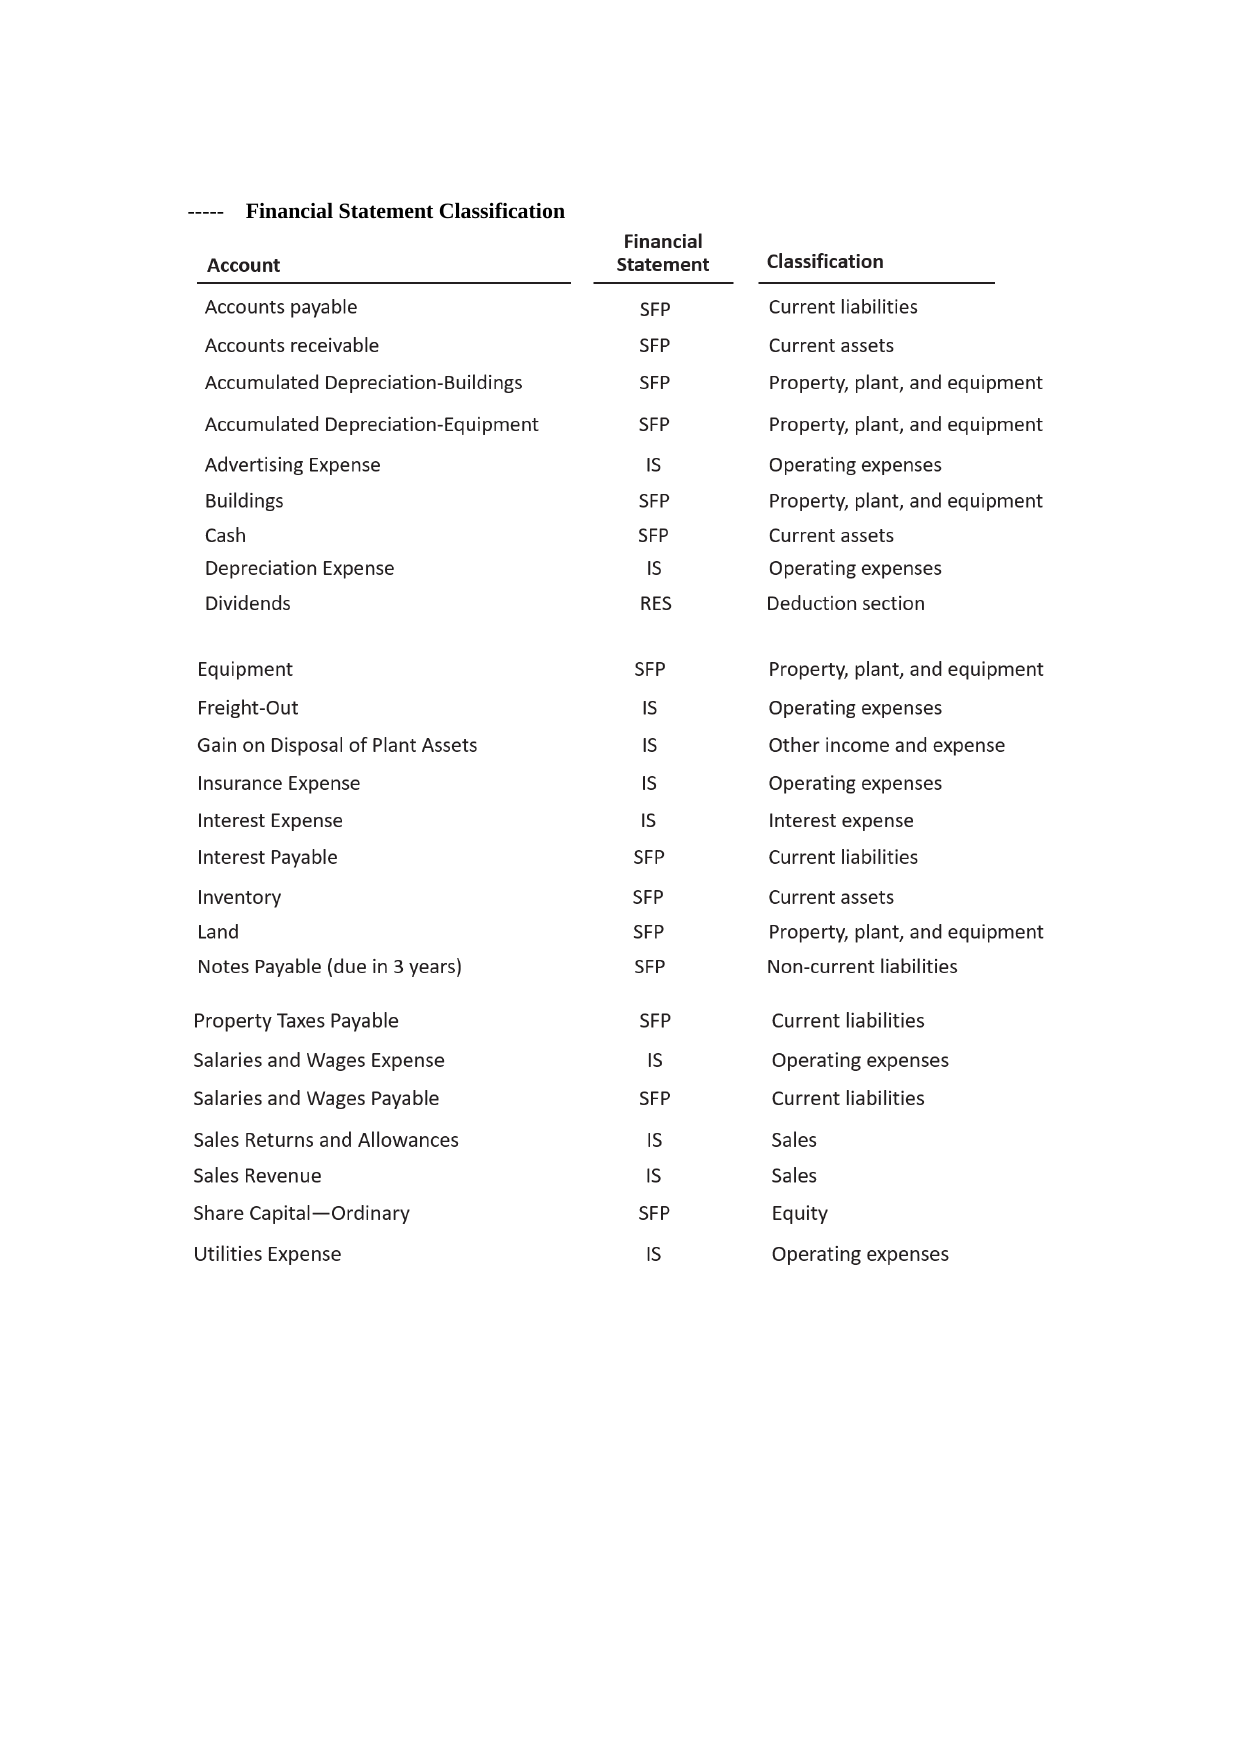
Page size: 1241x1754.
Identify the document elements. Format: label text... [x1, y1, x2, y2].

picture [187, 227, 1053, 627]
picture [187, 1007, 1010, 1271]
text ----- Financial Statement Classification [187, 194, 1053, 227]
picture [187, 649, 1053, 982]
